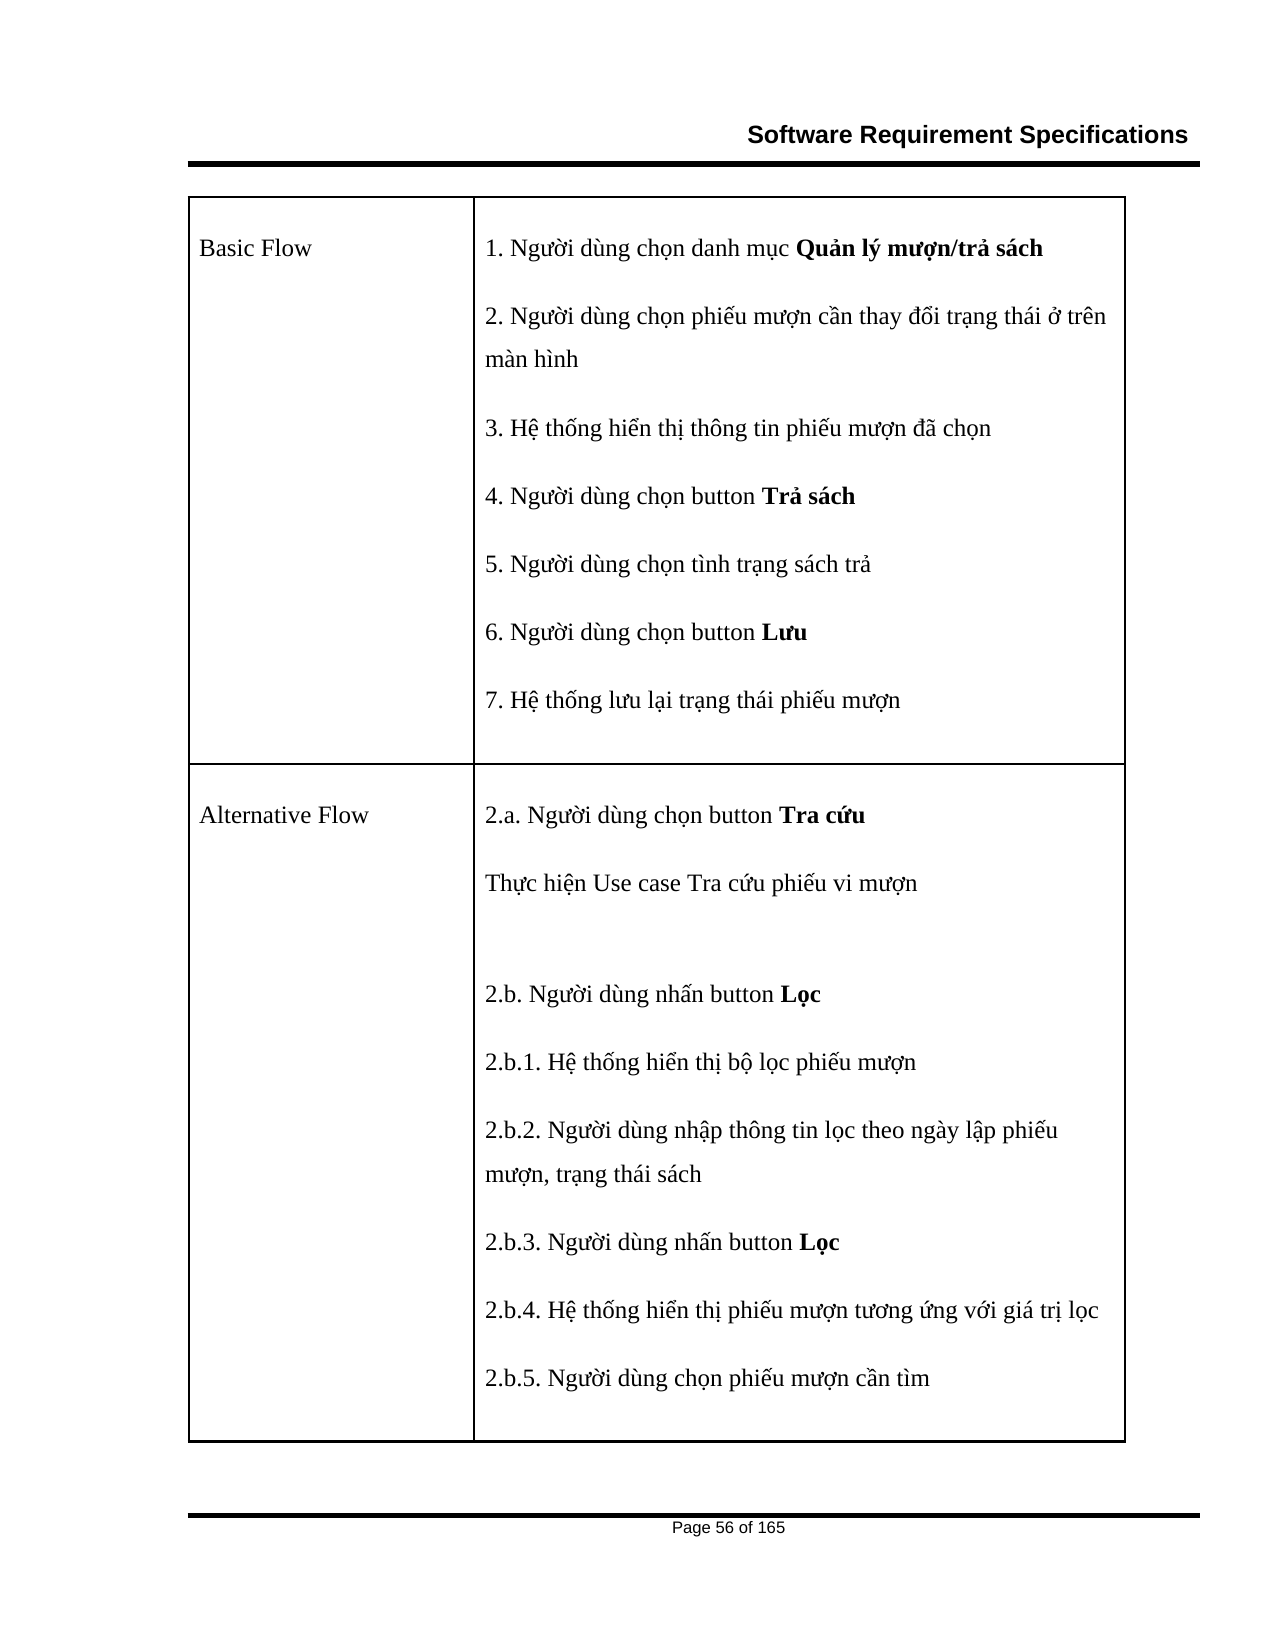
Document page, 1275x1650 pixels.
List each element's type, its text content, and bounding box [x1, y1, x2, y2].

table_cell 1. Người dùng chọn danh mục Quản lý mượn/trả sách 2. Người dùng chọn phiếu mượn cần thay đổi trạng thái ở trên màn hình 3. Hệ thống hiển thị thông tin phiếu mượn đã chọn 4. Người dùng chọn button Trả sách 5. Người dùng chọn tình trạng sách trả 6. Người dùng chọn button Lưu 7. Hệ thống lưu lại trạng thái phiếu mượn [475, 198, 1124, 762]
table_cell Alternative Flow [190, 765, 473, 1440]
table_cell 2.a. Người dùng chọn button Tra cứu Thực hiện Use case Tra cứu phiếu vi mượn 2.b. Người dùng nhấn button Lọc 2.b.1. Hệ thống hiển thị bộ lọc phiếu mượn 2.b.2. Người dùng nhập thông tin lọc theo ngày lập phiếu mượn, trạng thái sách 2.b.3. Người dùng nhấn button Lọc 2.b.4. Hệ thống hiển thị phiếu mượn tương ứng với giá trị lọc 2.b.5. Người dùng chọn phiếu mượn cần tìm [475, 765, 1124, 1440]
table_cell Basic Flow [190, 198, 473, 762]
